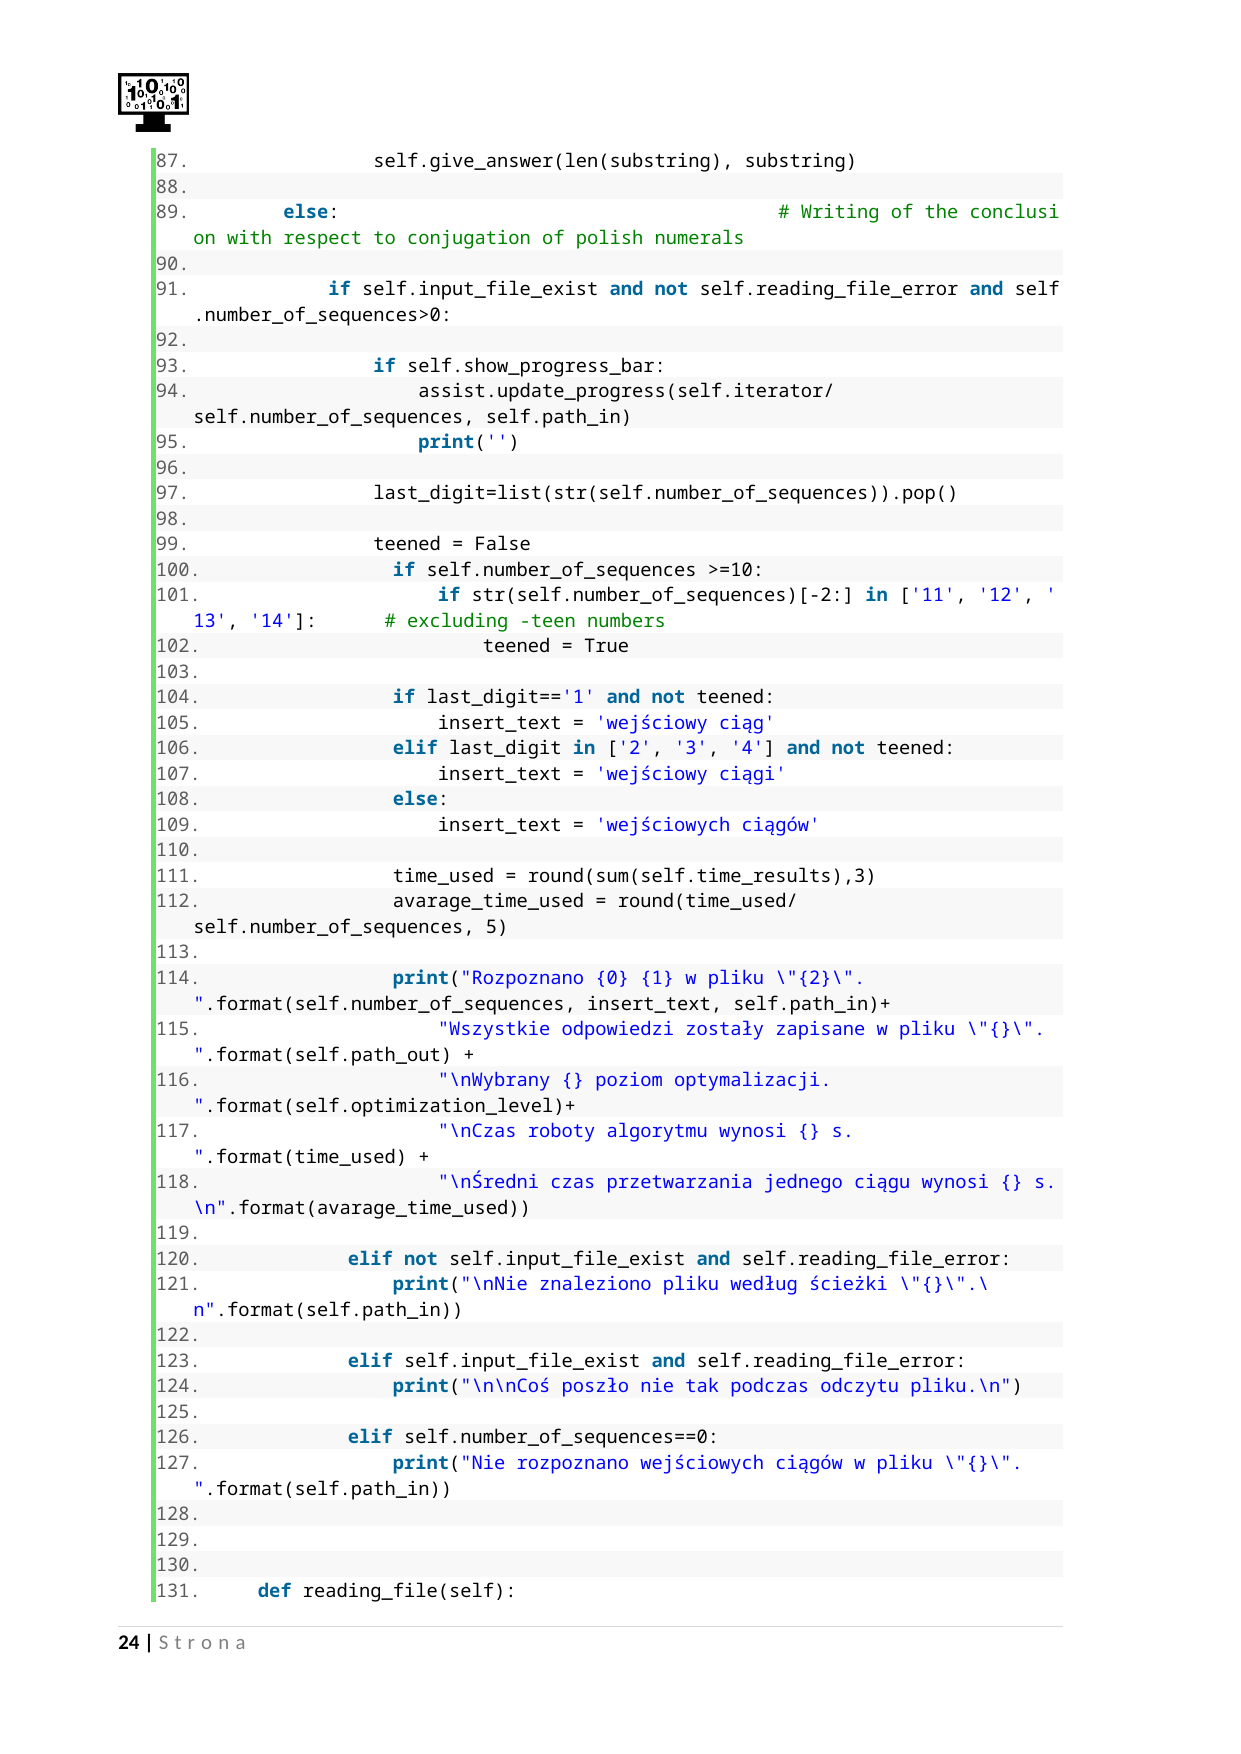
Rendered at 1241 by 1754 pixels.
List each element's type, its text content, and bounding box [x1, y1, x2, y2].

list insert_text = 'wejściowy ciąg' [156, 709, 1063, 735]
list print("Rozpoznano {0} {1} w pliku \"{2}\". ".format(self.number_of_sequences, insert_text, self.path_in)+ [156, 964, 1063, 1015]
list print('') [156, 428, 1063, 454]
list "\nŚredni czas przetwarzania jednego ciągu wynosi {} s.\n".format(avarage_time_used)) [156, 1168, 1063, 1219]
list print("\n\nCoś poszło nie tak podczas odczytu pliku.\n") [156, 1373, 1063, 1398]
list else: # Writing of the conclusion with respect to conjugation of polish numerals [156, 199, 1063, 250]
list teened = False [156, 531, 1063, 556]
list print("\nNie znaleziono pliku według ścieżki \"{}\".\n".format(self.path_in)) [156, 1271, 1063, 1322]
list if self.number_of_sequences >=10: [156, 556, 1063, 582]
list "\nWybrany {} poziom optymalizacji.".format(self.optimization_level)+ [156, 1066, 1063, 1117]
list elif not self.input_file_exist and self.reading_file_error: [156, 1245, 1063, 1271]
list assist.update_progress(self.iterator/self.number_of_sequences, self.path_in) [156, 377, 1063, 428]
list elif self.input_file_exist and self.reading_file_error: [156, 1347, 1063, 1373]
list def reading_file(self): [156, 1577, 1063, 1602]
list self.give_answer(len(substring), substring) [156, 148, 1063, 173]
list "\nCzas roboty algorytmu wynosi {} s.".format(time_used) + [156, 1117, 1063, 1168]
list avarage_time_used = round(time_used/self.number_of_sequences, 5) [156, 888, 1063, 939]
list if last_digit=='1' and not teened: [156, 684, 1063, 709]
list print("Nie rozpoznano wejściowych ciągów w pliku \"{}\". ".format(self.path_in)) [156, 1449, 1063, 1500]
list if self.show_progress_bar: [156, 352, 1063, 377]
list elif last_digit in ['2', '3', '4'] and not teened: [156, 735, 1063, 760]
list insert_text = 'wejściowych ciągów' [156, 811, 1063, 837]
list teened = True [156, 633, 1063, 658]
list if str(self.number_of_sequences)[-2:] in ['11', '12', '13', '14']: # excluding -teen numbers [156, 582, 1063, 633]
list else: [156, 786, 1063, 811]
list "Wszystkie odpowiedzi zostały zapisane w pliku \"{}\". ".format(self.path_out) + [156, 1015, 1063, 1066]
list last_digit=list(str(self.number_of_sequences)).pop() [156, 479, 1063, 505]
list time_used = round(sum(self.time_results),3) [156, 862, 1063, 888]
picture [118, 73, 189, 132]
list elif self.number_of_sequences==0: [156, 1424, 1063, 1449]
list if self.input_file_exist and not self.reading_file_error and self.number_of_sequences>0: [156, 275, 1063, 326]
list insert_text = 'wejściowy ciągi' [156, 760, 1063, 786]
